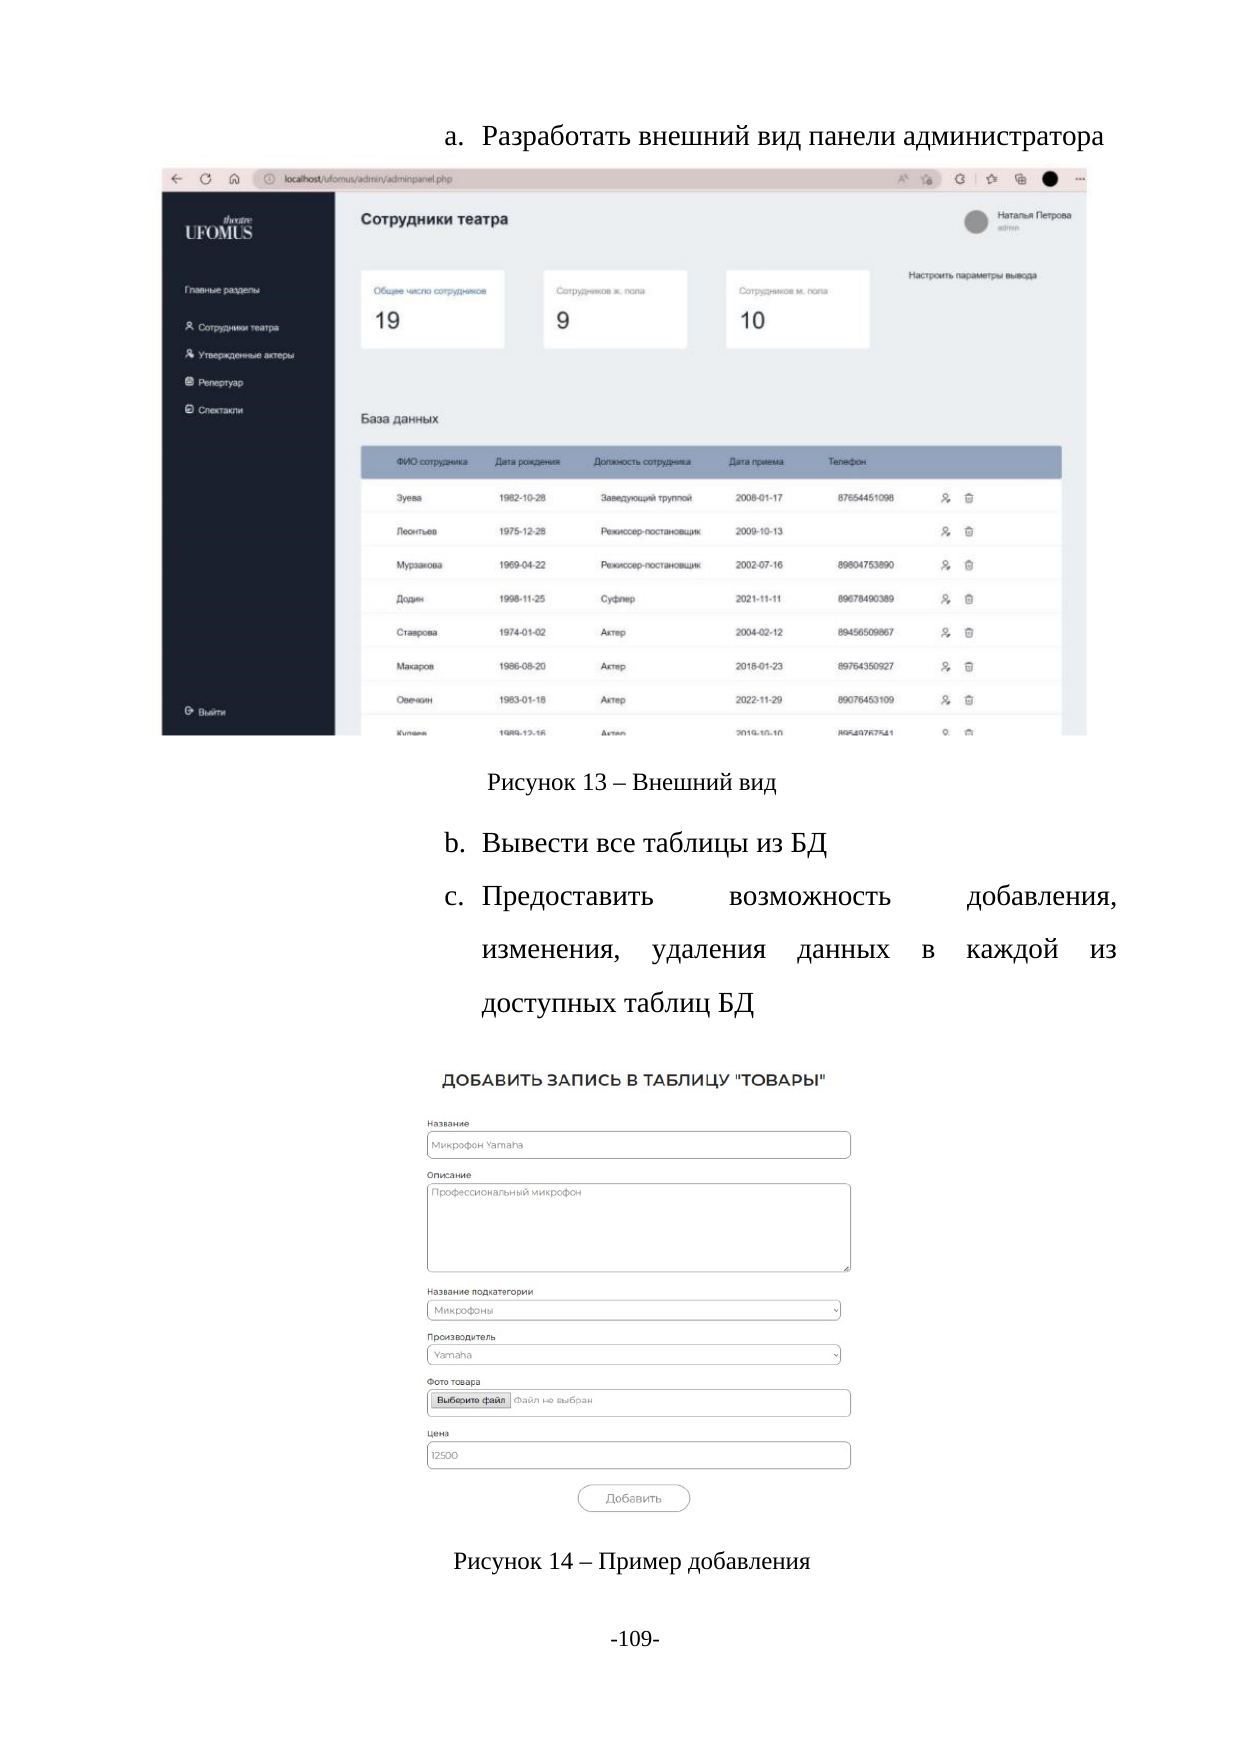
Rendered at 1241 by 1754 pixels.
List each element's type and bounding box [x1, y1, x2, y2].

picture [147, 155, 1123, 751]
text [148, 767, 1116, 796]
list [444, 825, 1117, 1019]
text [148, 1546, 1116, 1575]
picture [373, 1041, 896, 1533]
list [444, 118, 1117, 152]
